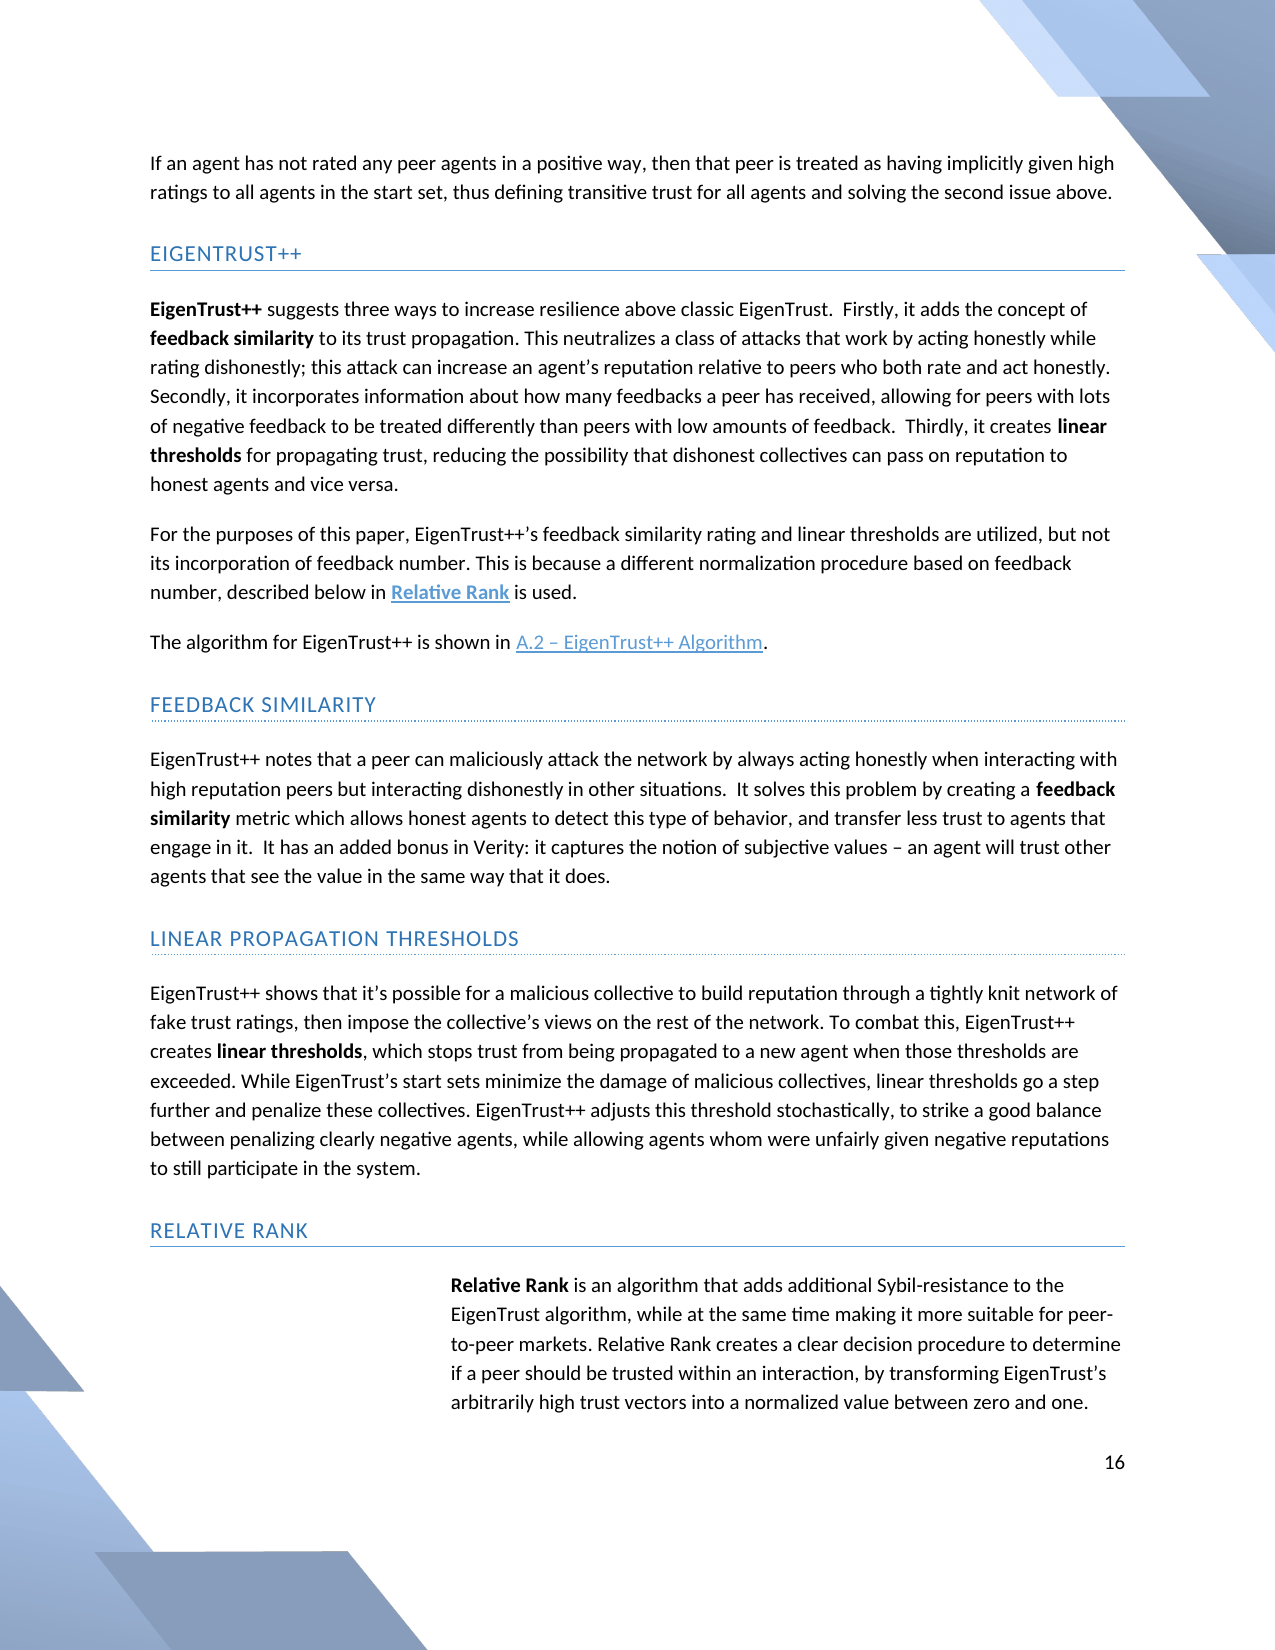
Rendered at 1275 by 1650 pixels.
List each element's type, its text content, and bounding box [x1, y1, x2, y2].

text For the purposes of this paper, EigenTrust++’s feedback similarity rating and linear thresholds are utilized, but not its incorporation of feedback number. This is because a different normalization procedure based on feedback number, described below in Relative Rank is used. [150, 521, 1125, 605]
text EigenTrust++ notes that a peer can maliciously attack the network by always acting honestly when interacting with high reputation peers but interacting dishonestly in other situations. It solves this problem by creating a feedback similarity metric which allows honest agents to detect this type of behavior, and transfer less trust to agents that engage in it. It has an added bonus in Verity: it captures the notion of subjective values – an agent will trust other agents that see the value in the same way that it does. [150, 747, 1125, 889]
text If an agent has not rated any peer agents in a positive way, then that peer is treated as having implicitly given high ratings to all agents in the start set, thus defining transitive trust for all agents and solving the second issue above. [150, 150, 1125, 204]
subtitle Feedback Similarity [150, 690, 1125, 722]
text The algorithm for EigenTrust++ is shown in A.2 – EigenTrust++ Algorithm. [150, 629, 1125, 655]
text EigenTrust++ shows that it’s possible for a malicious collective to build reputation through a tightly knit network of fake trust ratings, then impose the collective’s views on the rest of the network. To combat this, EigenTrust++ creates linear thresholds, which stops trust from being propagated to a new agent when those thresholds are exceeded. While EigenTrust’s start sets minimize the damage of malicious collectives, linear thresholds go a step further and penalize these collectives. EigenTrust++ adjusts this threshold stochastically, to strike a good balance between penalizing clearly negative agents, while allowing agents whom were unfairly given negative reputations to still participate in the system. [150, 980, 1125, 1181]
subtitle Linear Propagation Thresholds [150, 924, 1125, 955]
subtitle EigenTrust++ [150, 239, 1125, 270]
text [150, 1272, 1125, 1414]
subtitle Relative Rank [150, 1216, 1125, 1246]
text EigenTrust++ suggests three ways to increase resilience above classic EigenTrust. Firstly, it adds the concept of feedback similarity to its trust propagation. This neutralizes a class of attacks that work by acting honestly while rating dishonestly; this attack can increase an agent’s reputation relative to peers who both rate and act honestly. Secondly, it incorporates information about how many feedbacks a peer has received, allowing for peers with lots of negative feedback to be treated differently than peers with low amounts of feedback. Thirdly, it creates linear thresholds for propagating trust, reducing the possibility that dishonest collectives can pass on reputation to honest agents and vice versa. [150, 296, 1125, 497]
